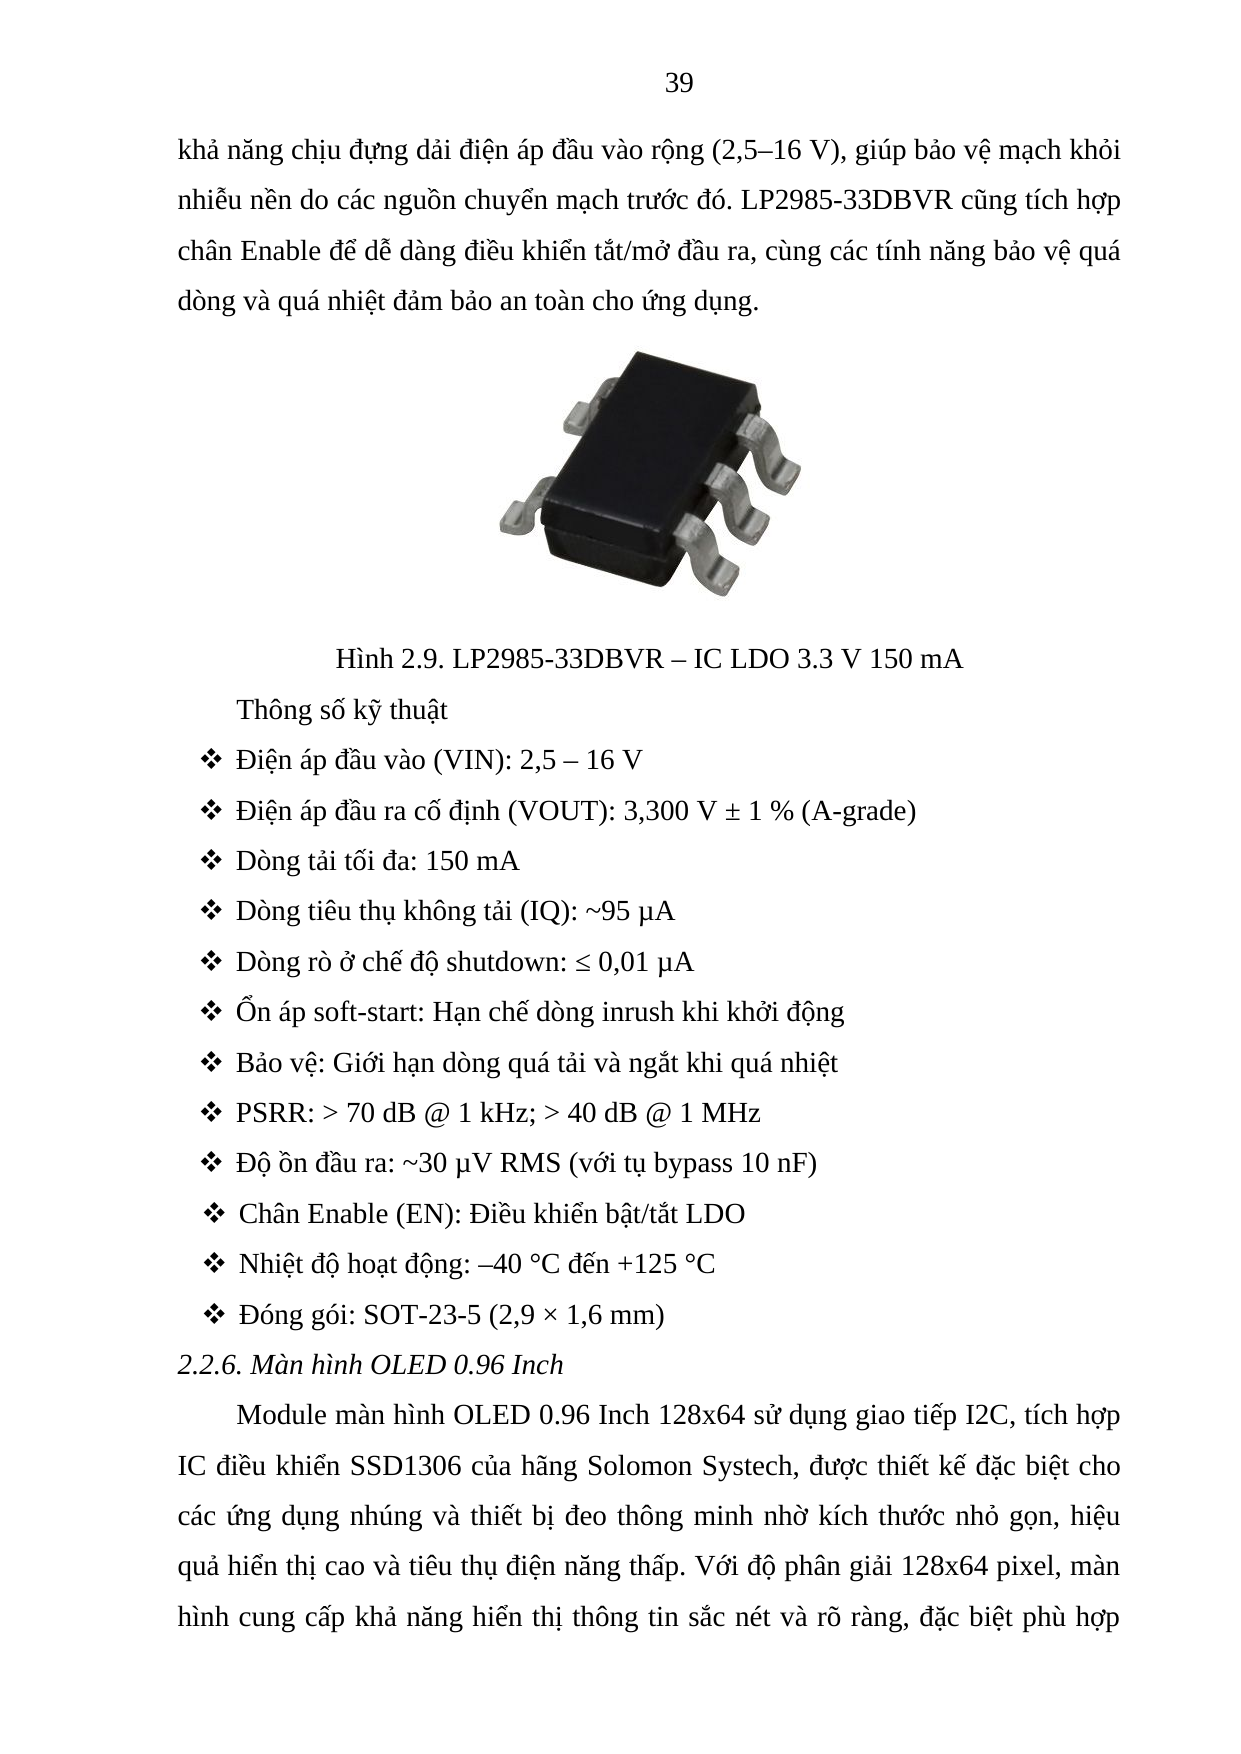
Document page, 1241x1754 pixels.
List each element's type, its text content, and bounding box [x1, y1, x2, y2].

list Chân Enable (EN): Điều khiển bật/tắt LDO [201, 1196, 1122, 1229]
list Độ ồn đầu ra: ~30 µV RMS (với tụ bypass 10 nF) [198, 1146, 1122, 1179]
list Dòng rò ở chế độ shutdown: ≤ 0,01 µA [198, 944, 1122, 977]
list LP2985-33DBVR – IC LDO 3.3 V 150 mA [177, 642, 1122, 675]
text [177, 1397, 1122, 1632]
list Nhiệt độ hoạt động: –40 °C đến +125 °C [201, 1246, 1122, 1280]
list Điện áp đầu vào (VIN): 2,5 – 16 V [198, 742, 1122, 776]
list PSRR: > 70 dB @ 1 kHz; > 40 dB @ 1 MHz [198, 1095, 1122, 1129]
list Đóng gói: SOT-23-5 (2,9 × 1,6 mm) [201, 1297, 1122, 1330]
text Thông số kỹ thuật [177, 692, 1122, 725]
subtitle 2.2.6. Màn hình OLED 0.96 Inch [177, 1347, 1122, 1381]
list Dòng tải tối đa: 150 mA [198, 843, 1122, 877]
list Điện áp đầu ra cố định (VOUT): 3,300 V ± 1 % (A-grade) [198, 793, 1122, 826]
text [177, 132, 1122, 317]
list Ổn áp soft-start: Hạn chế dòng inrush khi khởi động [198, 994, 1122, 1028]
list Dòng tiêu thụ không tải (IQ): ~95 µA [198, 893, 1122, 927]
list Bảo vệ: Giới hạn dòng quá tải và ngắt khi quá nhiệt [198, 1045, 1122, 1078]
picture [330, 333, 969, 625]
